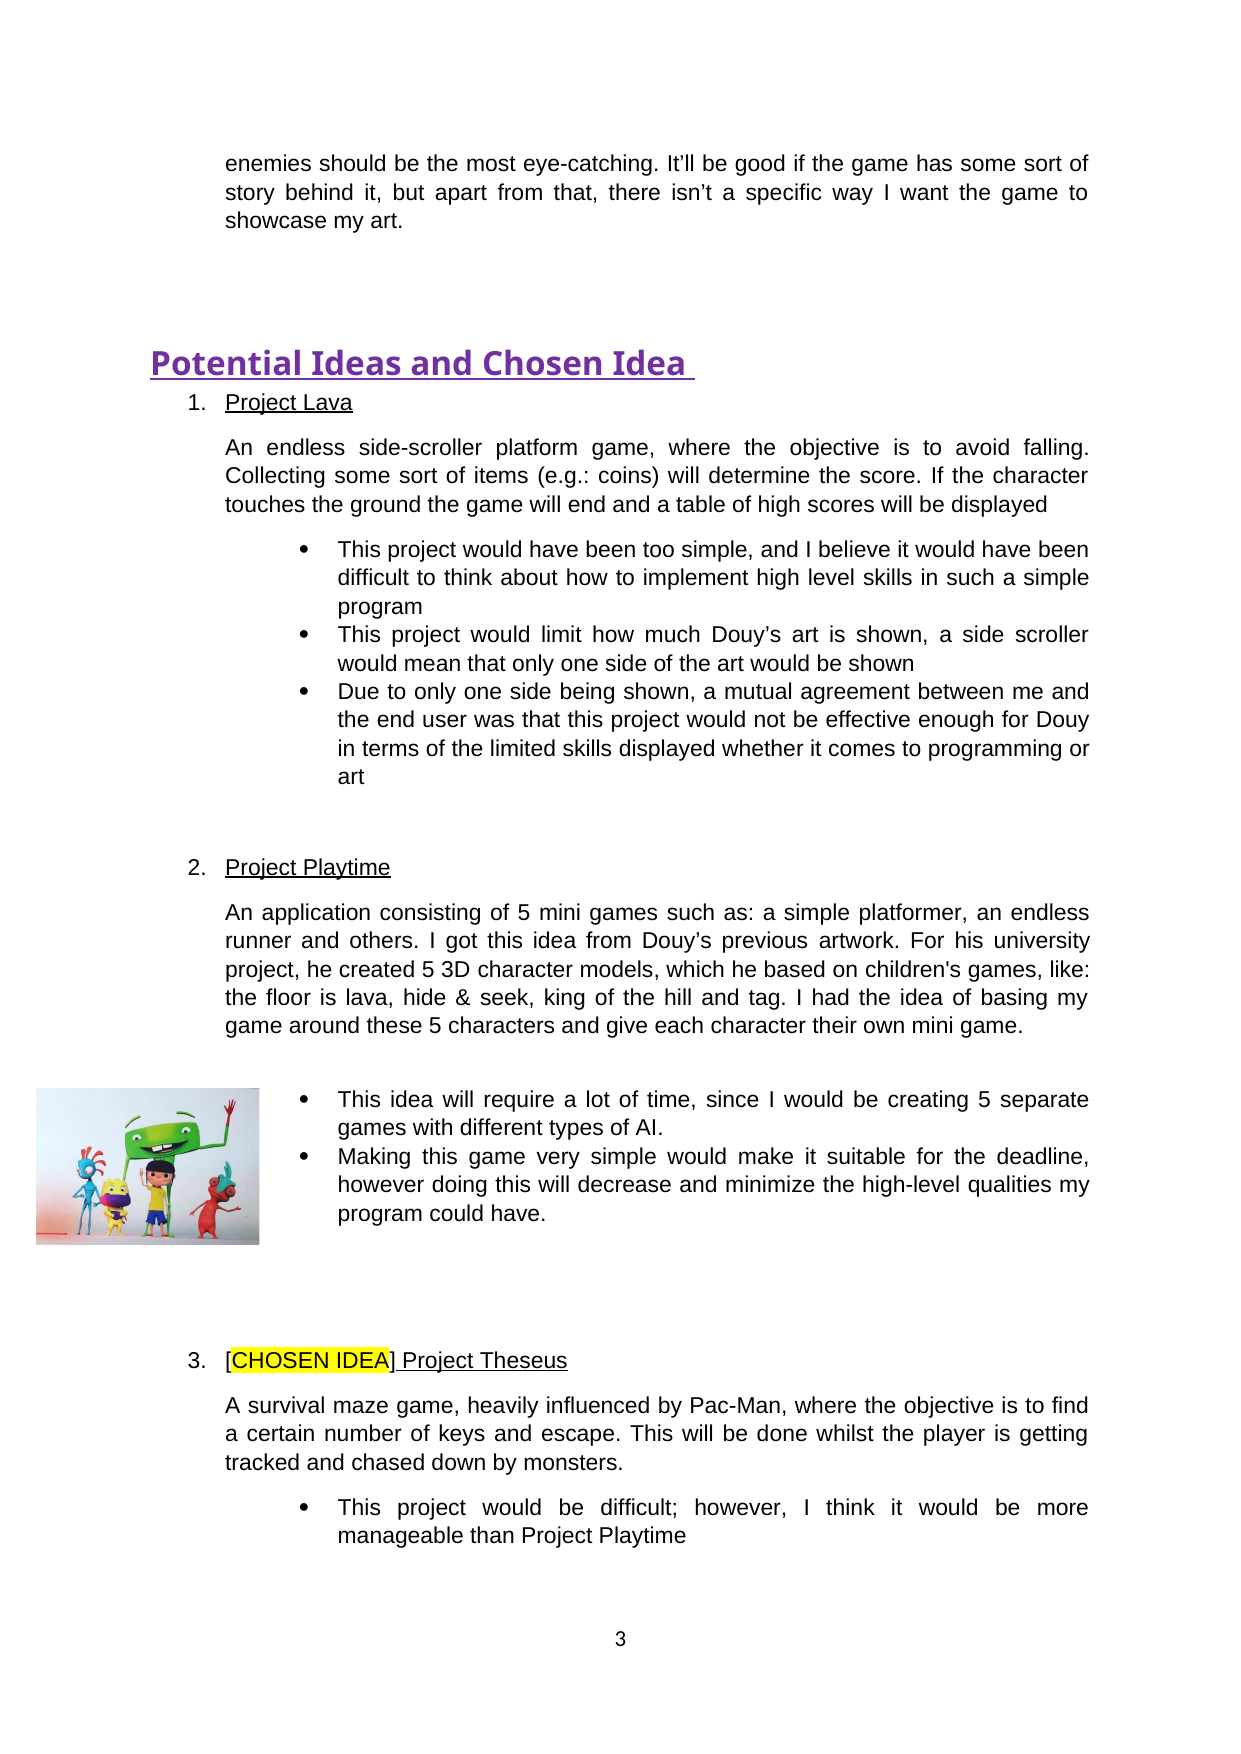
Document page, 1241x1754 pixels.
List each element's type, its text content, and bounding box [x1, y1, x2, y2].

text An endless side-scroller platform game, where the objective is to avoid falling. Collecting some sort of items (e.g.: coins) will determine the score. If the character touches the ground the game will end and a table of high scores will be displayed [225, 434, 1090, 517]
list This project would be difficult; however, I think it would be more manageable than Project Playtime [300, 1494, 1090, 1549]
list This project would have been too simple, and I believe it would have been difficult to think about how to implement high level skills in such a simple program [300, 536, 1090, 619]
picture [36, 1088, 260, 1245]
list Project Lava [187, 389, 1090, 415]
list Making this game very simple would make it suitable for the deadline, however doing this will decrease and minimize the high-level qualities my program could have. [300, 1143, 1090, 1226]
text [150, 150, 1090, 233]
subtitle Potential Ideas and Chosen Idea [150, 340, 1090, 385]
list [CHOSEN IDEA] Project Theseus [389, 1347, 1090, 1373]
list This project would limit how much Douy’s art is shown, a side scroller would mean that only one side of the art would be shown [300, 621, 1090, 676]
list Project Playtime [187, 853, 1090, 880]
list Due to only one side being shown, a mutual agreement between me and the end user was that this project would not be effective enough for Douy in terms of the limited skills displayed whether it comes to programming or art [300, 678, 1090, 790]
text A survival maze game, heavily influenced by Pac-Man, where the objective is to find a certain number of keys and escape. This will be done whilst the player is getting tracked and chased down by monsters. [225, 1392, 1090, 1475]
text An application consisting of 5 mini games such as: a simple platformer, an endless runner and others. I got this idea from Douy’s previous artwork. For his university project, he created 5 3D character models, which he based on children's games, like: the floor is lava, hide & seek, king of the hill and tag. I had the idea of basing my game around these 5 characters and give each character their own mini game. [225, 899, 1090, 1039]
list This idea will require a lot of time, since I would be creating 5 separate games with different types of AI. [300, 1086, 1090, 1141]
